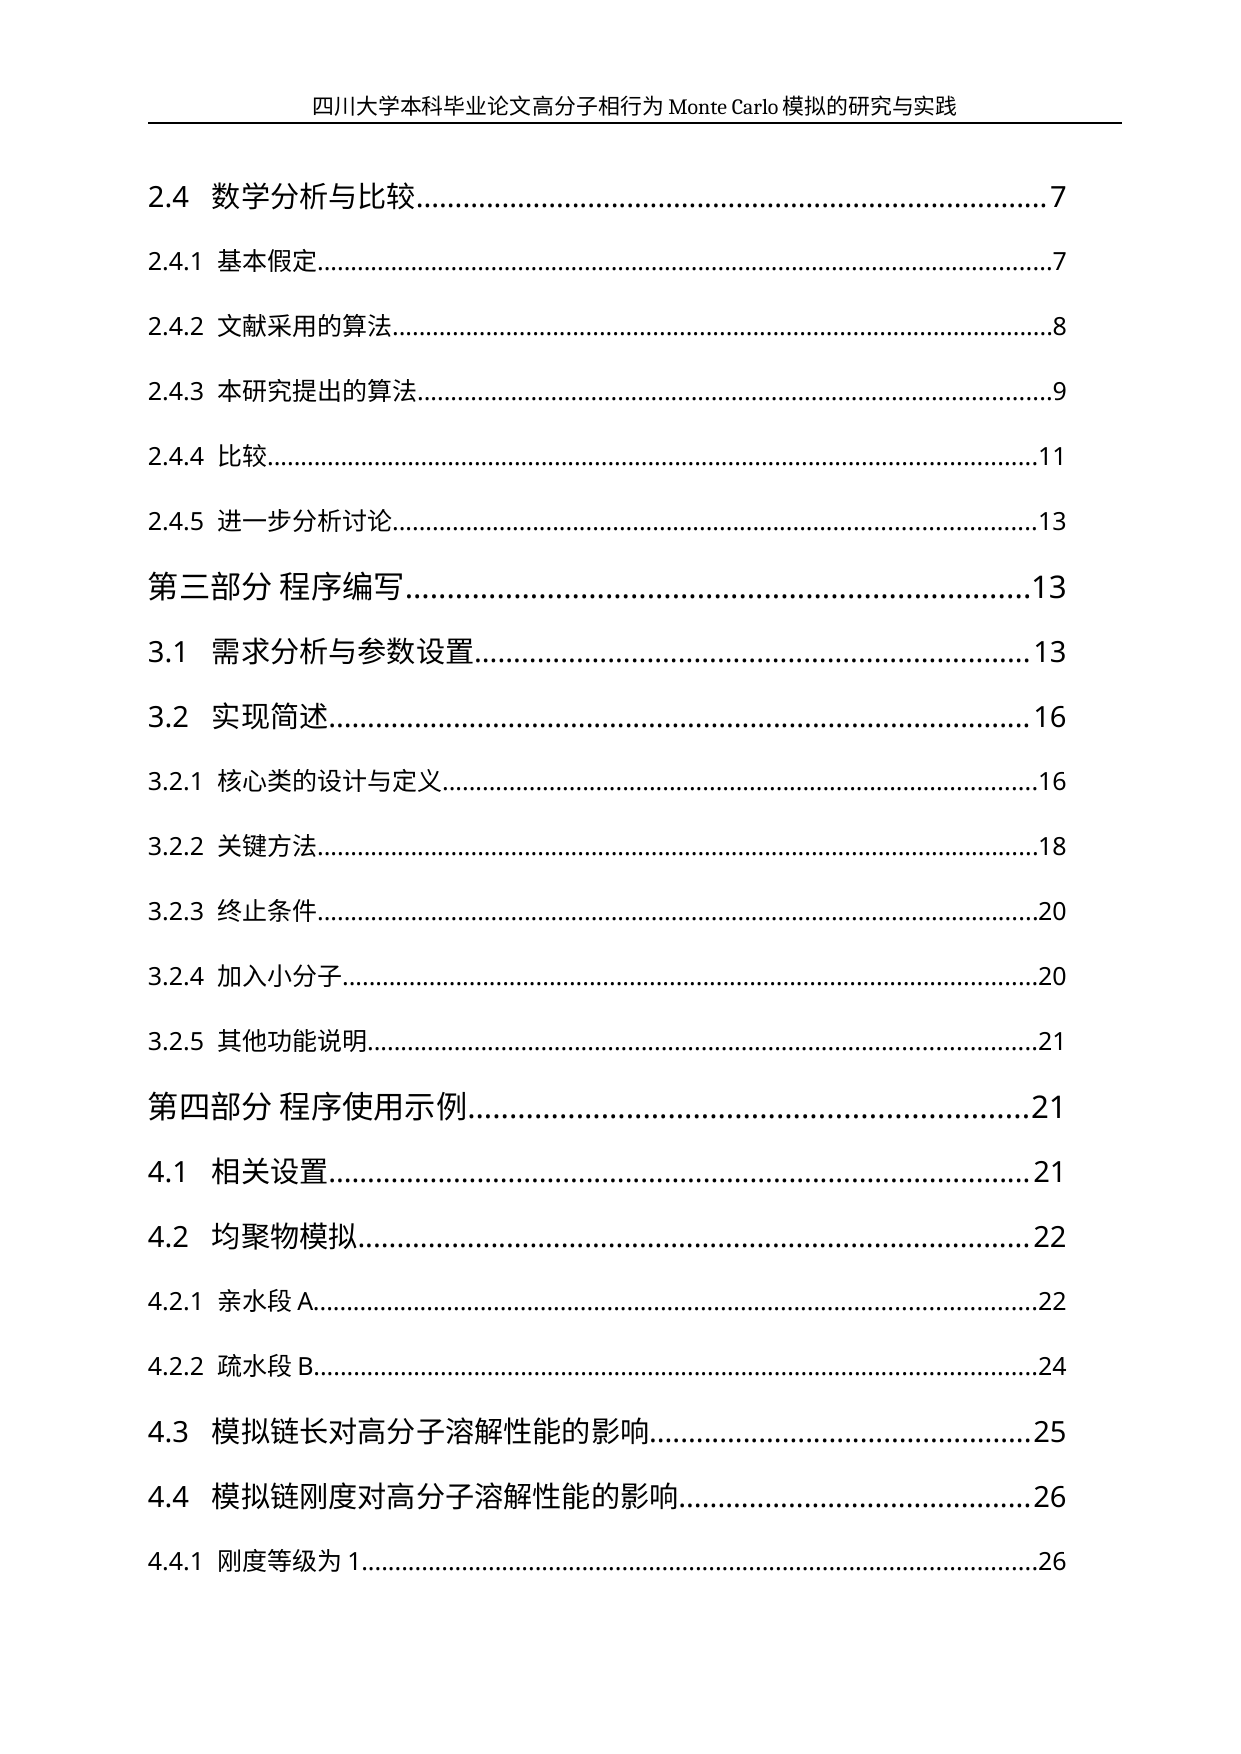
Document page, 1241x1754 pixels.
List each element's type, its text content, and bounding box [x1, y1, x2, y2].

text 4.4 模拟链刚度对高分子溶解性能的影响 26 [148, 1462, 1122, 1527]
text 第三部分 程序编写 13 [148, 552, 1122, 617]
text 4.1 相关设置 21 [148, 1137, 1122, 1202]
text 4.2.1 亲水段A 22 [148, 1267, 1122, 1332]
text 4.2 均聚物模拟 22 [148, 1202, 1122, 1267]
text 4.4.1 刚度等级为1 26 [148, 1527, 1122, 1592]
text 2.4.5 进一步分析讨论 13 [148, 487, 1122, 552]
text 3.2.2 关键方法 18 [148, 812, 1122, 877]
text 2.4.1 基本假定 7 [148, 227, 1122, 292]
text 4.3 模拟链长对高分子溶解性能的影响 25 [148, 1397, 1122, 1462]
text 2.4.3 本研究提出的算法 9 [148, 357, 1122, 422]
text 3.1 需求分析与参数设置 13 [148, 617, 1122, 682]
text 3.2.5 其他功能说明 21 [148, 1007, 1122, 1072]
text 第四部分 程序使用示例 21 [148, 1072, 1122, 1137]
text 2.4.2 文献采用的算法 8 [148, 292, 1122, 357]
text 3.2.4 加入小分子 20 [148, 942, 1122, 1007]
text 3.2 实现简述 16 [148, 682, 1122, 747]
text 3.2.3 终止条件 20 [148, 877, 1122, 942]
text 3.2.1 核心类的设计与定义 16 [148, 747, 1122, 812]
text 2.4 数学分析与比较 7 [148, 162, 1122, 227]
text 4.2.2 疏水段B 24 [148, 1332, 1122, 1397]
text 2.4.4 比较 11 [148, 422, 1122, 487]
